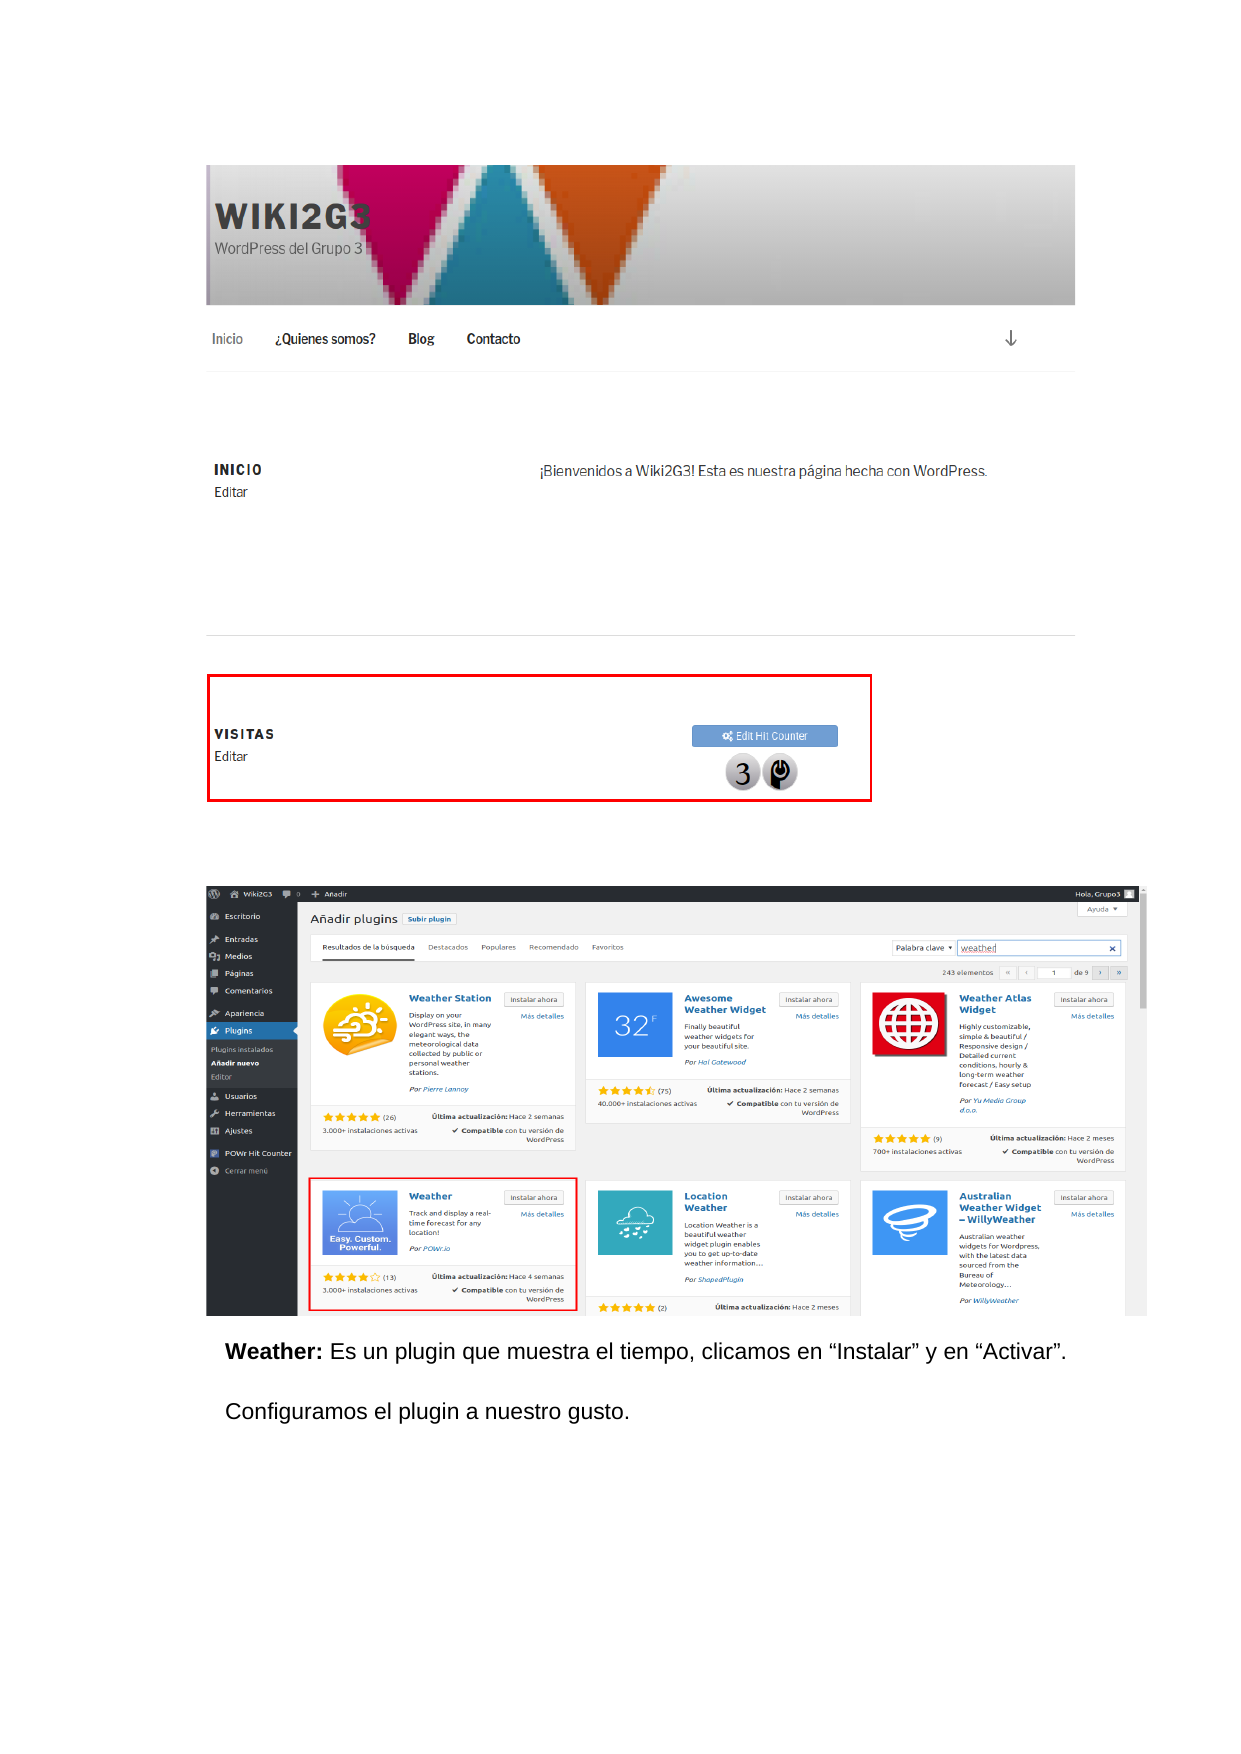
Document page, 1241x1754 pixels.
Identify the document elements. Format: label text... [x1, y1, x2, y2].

picture [206, 886, 1147, 1316]
text Configuramos el plugin a nuestro gusto. [150, 1398, 1090, 1425]
picture [206, 165, 1075, 824]
